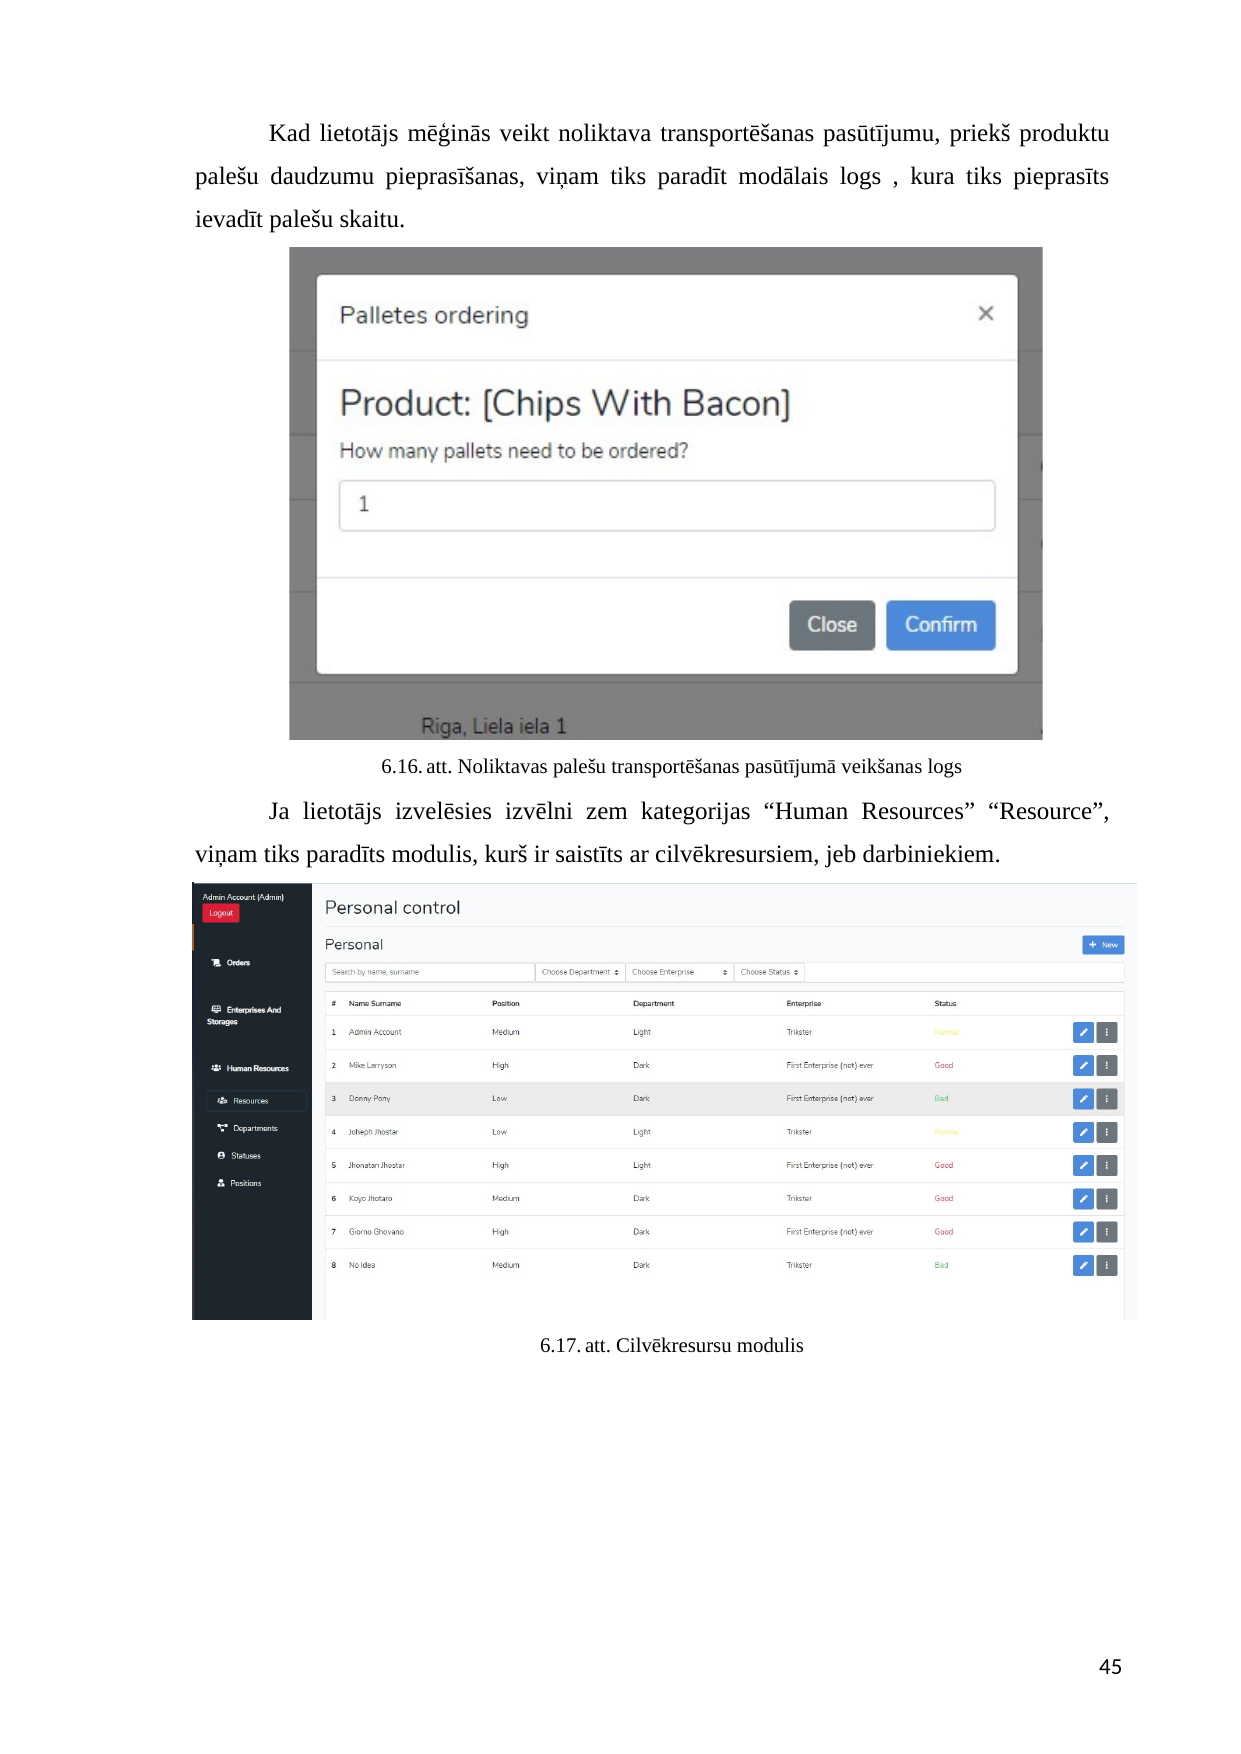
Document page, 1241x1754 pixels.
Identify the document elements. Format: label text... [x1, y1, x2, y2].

list att. Cilvēkresursu modulis [221, 1333, 1122, 1357]
text Kad lietotājs mēģinās veikt noliktava transportēšanas pasūtījumu, priekš produktu palešu daudzumu pieprasīšanas, viņam tiks paradīt modālais logs , kura tiks pieprasīts ievadīt palešu skaitu. [195, 118, 1110, 233]
picture [289, 247, 1043, 740]
picture [192, 882, 1137, 1320]
text Ja lietotājs izvelēsies izvēlni zem kategorijas “Human Resources” “Resource”, viņam tiks paradīts modulis, kurš ir saistīts ar cilvēkresursiem, jeb darbiniekiem. [195, 796, 1110, 868]
list att. Noliktavas palešu transportēšanas pasūtījumā veikšanas logs [221, 754, 1122, 778]
